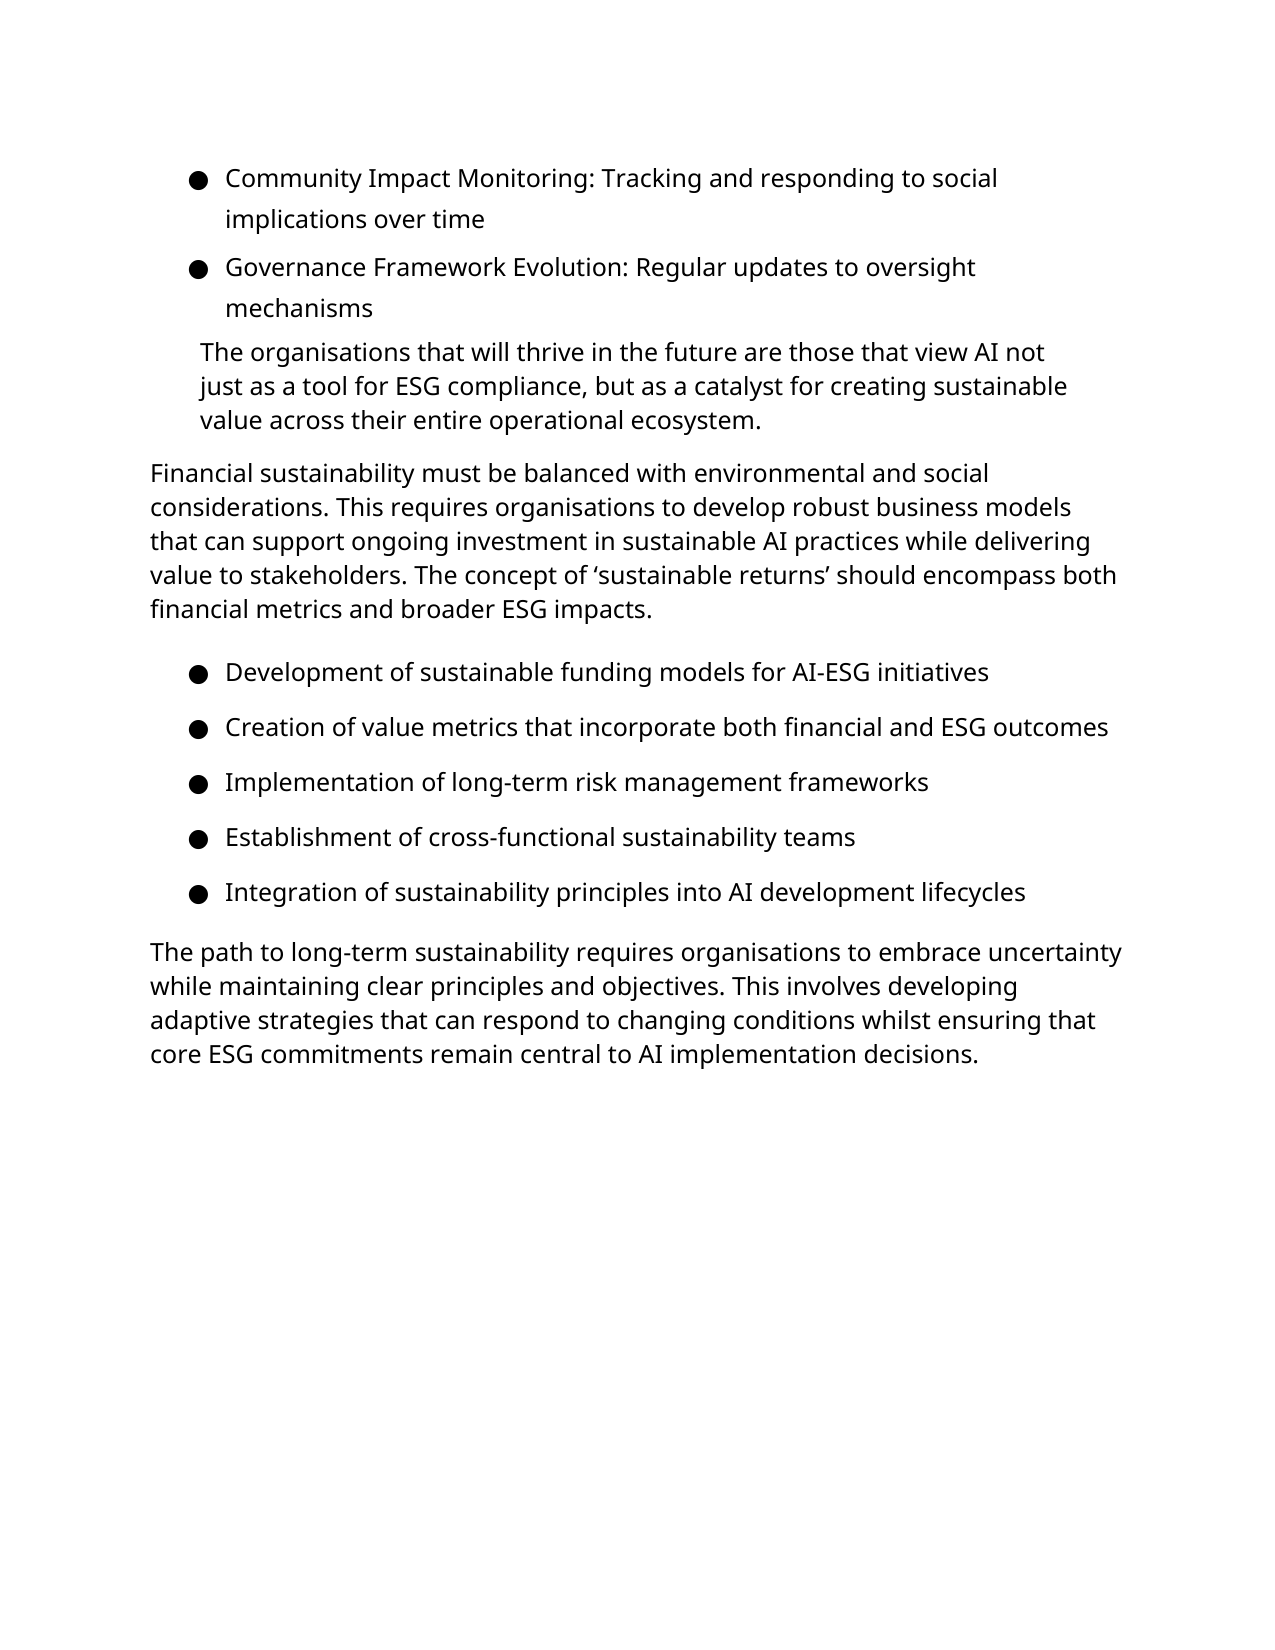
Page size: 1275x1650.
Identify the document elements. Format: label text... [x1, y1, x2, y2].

list Community Impact Monitoring: Tracking and responding to social implications over time [187, 150, 1125, 235]
list Implementation of long-term risk management frameworks [187, 755, 1125, 806]
text The path to long-term sustainability requires organisations to embrace uncertainty while maintaining clear principles and objectives. This involves developing adaptive strategies that can respond to changing conditions whilst ensuring that core ESG commitments remain central to AI implementation decisions. [150, 935, 1125, 1071]
list Creation of value metrics that incorporate both financial and ESG outcomes [187, 700, 1125, 751]
text The organisations that will thrive in the future are those that view AI not just as a tool for ESG compliance, but as a catalyst for creating sustainable value across their entire operational ecosystem. [200, 335, 1075, 437]
list Integration of sustainability principles into AI development lifecycles [187, 865, 1125, 916]
list Establishment of cross-functional sustainability teams [187, 810, 1125, 861]
list Governance Framework Evolution: Regular updates to oversight mechanisms [187, 239, 1125, 324]
list Development of sustainable funding models for AI-ESG initiatives [187, 645, 1125, 696]
text Financial sustainability must be balanced with environmental and social considerations. This requires organisations to develop robust business models that can support ongoing investment in sustainable AI practices while delivering value to stakeholders. The concept of ‘sustainable returns’ should encompass both financial metrics and broader ESG impacts. [150, 456, 1125, 626]
